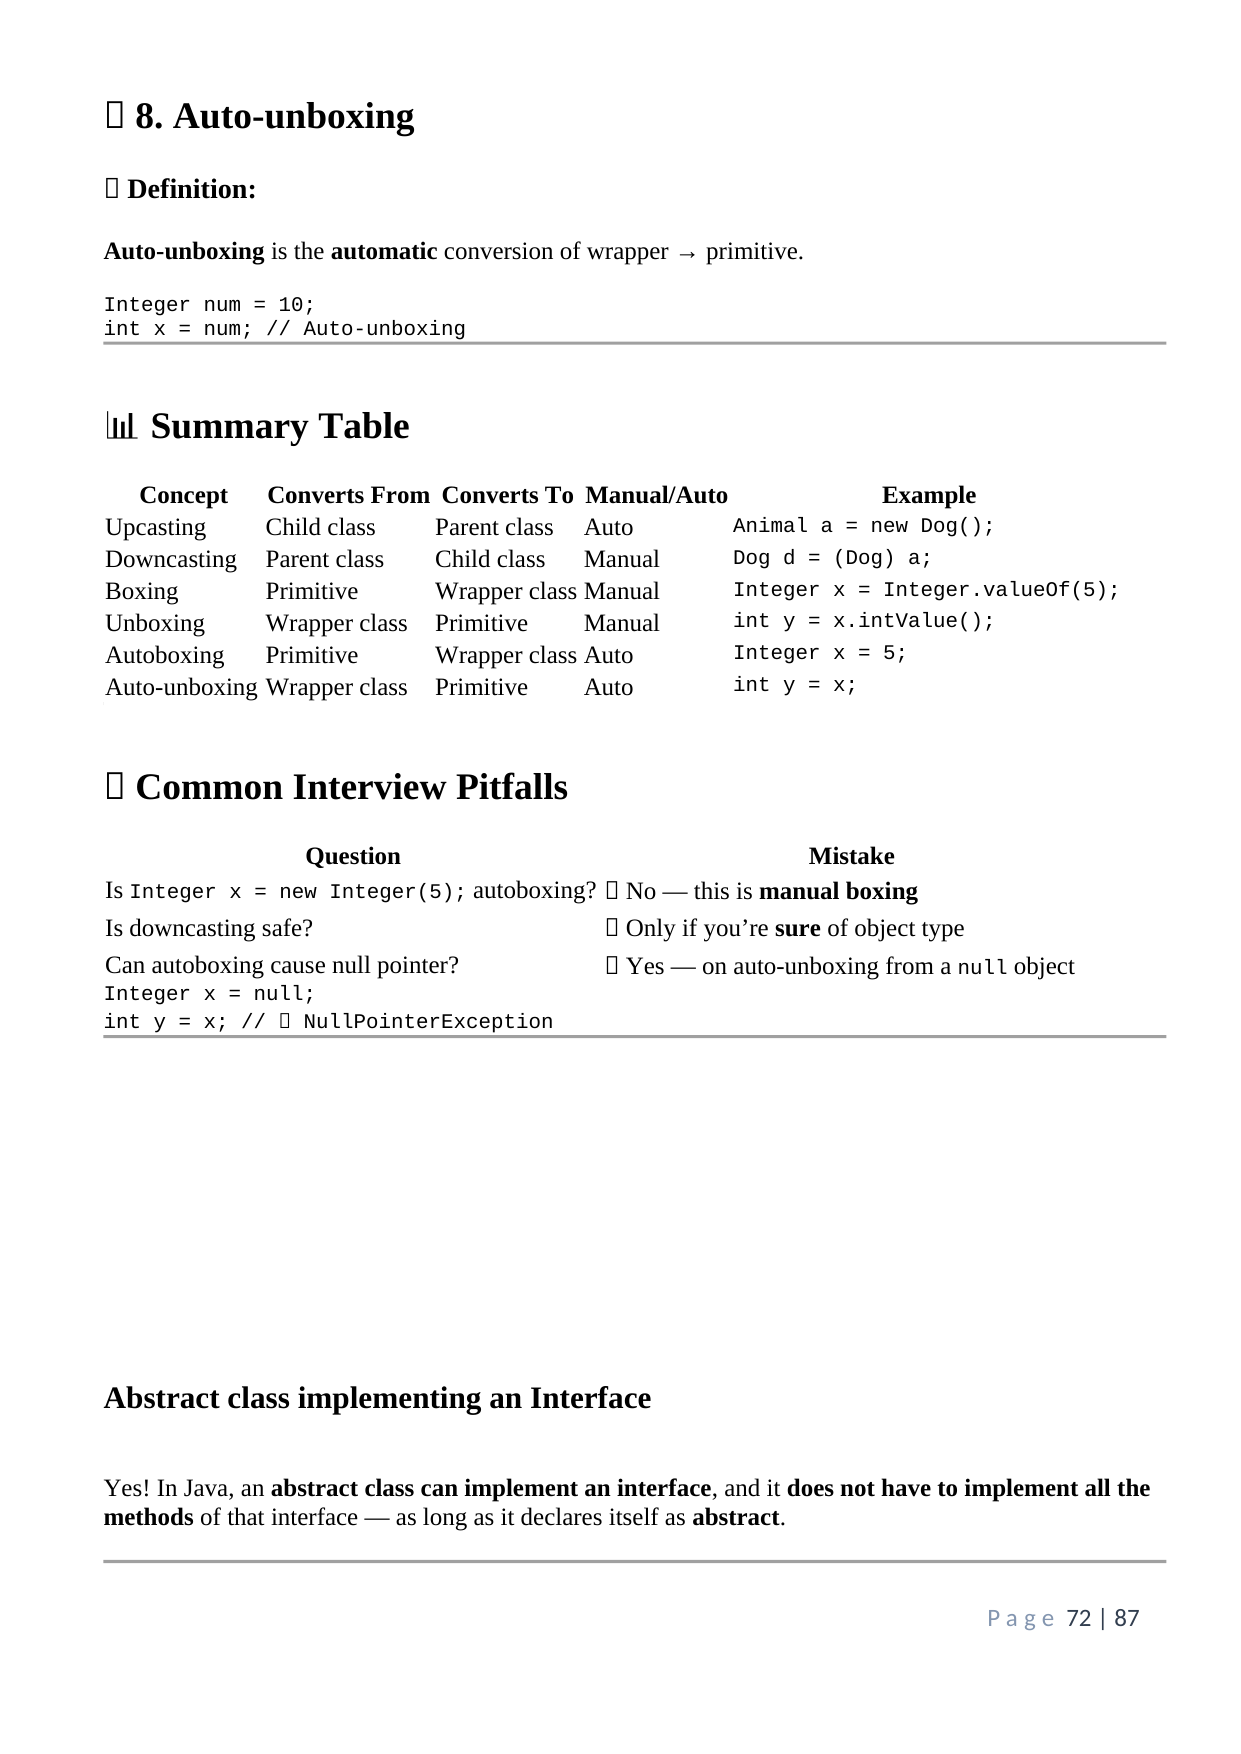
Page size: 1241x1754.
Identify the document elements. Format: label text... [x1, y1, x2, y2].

text 🚫 Common Interview Pitfalls [103, 759, 1166, 810]
table_header Question [103, 840, 603, 871]
table_cell Primitive [264, 575, 433, 606]
table_cell Integer x = 5; [731, 638, 1127, 670]
table_cell Auto [582, 638, 731, 670]
text int x = num; // Auto-unboxing [103, 318, 1166, 341]
text Abstract class implementing an Interface [103, 1379, 1166, 1415]
table_cell ❌ No — this is manual boxing [603, 871, 1101, 908]
table_cell Manual [582, 575, 731, 606]
table_cell Integer x = Integer.valueOf(5); [731, 575, 1127, 606]
table_cell Animal a = new Dog(); [731, 511, 1127, 543]
table_cell int y = x; [731, 670, 1127, 702]
text 🔄 8. Auto-unboxing [103, 89, 1166, 140]
text Integer num = 10; [103, 294, 1166, 318]
table_header Mistake [603, 840, 1101, 871]
table_cell Primitive [433, 670, 582, 702]
table_cell Parent class [433, 511, 582, 543]
table_cell Upcasting [103, 511, 264, 543]
table_header Converts From [264, 479, 433, 511]
text int y = x; // ❌ NullPointerException [103, 1007, 1166, 1035]
table_cell Manual [582, 606, 731, 638]
table_cell Primitive [433, 606, 582, 638]
table_cell Child class [433, 543, 582, 574]
table_cell Primitive [264, 638, 433, 670]
table_cell Downcasting [103, 543, 264, 574]
text Yes! In Java, an abstract class can implement an interface, and it does not have to implement all the methods of that interface — as long as it declares itself as abstract. [103, 1473, 1166, 1531]
table_cell ❌ Only if you’re sure of object type [603, 909, 1101, 946]
table_header Concept [103, 479, 264, 511]
table_header Converts To [433, 479, 582, 511]
table_cell ✅ Yes — on auto-unboxing from a null object [603, 946, 1101, 983]
table_header Manual/Auto [582, 479, 731, 511]
table_cell Auto [582, 511, 731, 543]
table_header Example [731, 479, 1127, 511]
table_cell Parent class [264, 543, 433, 574]
table_cell Wrapper class [433, 575, 582, 606]
text Auto-unboxing is the automatic conversion of wrapper → primitive. [103, 236, 1166, 265]
table_cell Wrapper class [264, 606, 433, 638]
table_cell Wrapper class [264, 670, 433, 702]
table_cell Autoboxing [103, 638, 264, 670]
table_cell Auto [582, 670, 731, 702]
table_cell Child class [264, 511, 433, 543]
table_cell Wrapper class [433, 638, 582, 670]
table_cell Auto-unboxing [103, 670, 264, 702]
table_cell int y = x.intValue(); [731, 606, 1127, 638]
text Integer x = null; [103, 983, 1166, 1007]
table_cell Boxing [103, 575, 264, 606]
table_cell Is Integer x = new Integer(5); autoboxing? [103, 871, 603, 908]
table_cell Can autoboxing cause null pointer? [103, 946, 603, 983]
table_cell Unboxing [103, 606, 264, 638]
text 📊 Summary Table [103, 399, 1166, 450]
table_cell Dog d = (Dog) a; [731, 543, 1127, 574]
text ✅ Definition: [103, 169, 1166, 207]
table_cell Is downcasting safe? [103, 909, 603, 946]
table_cell Manual [582, 543, 731, 574]
